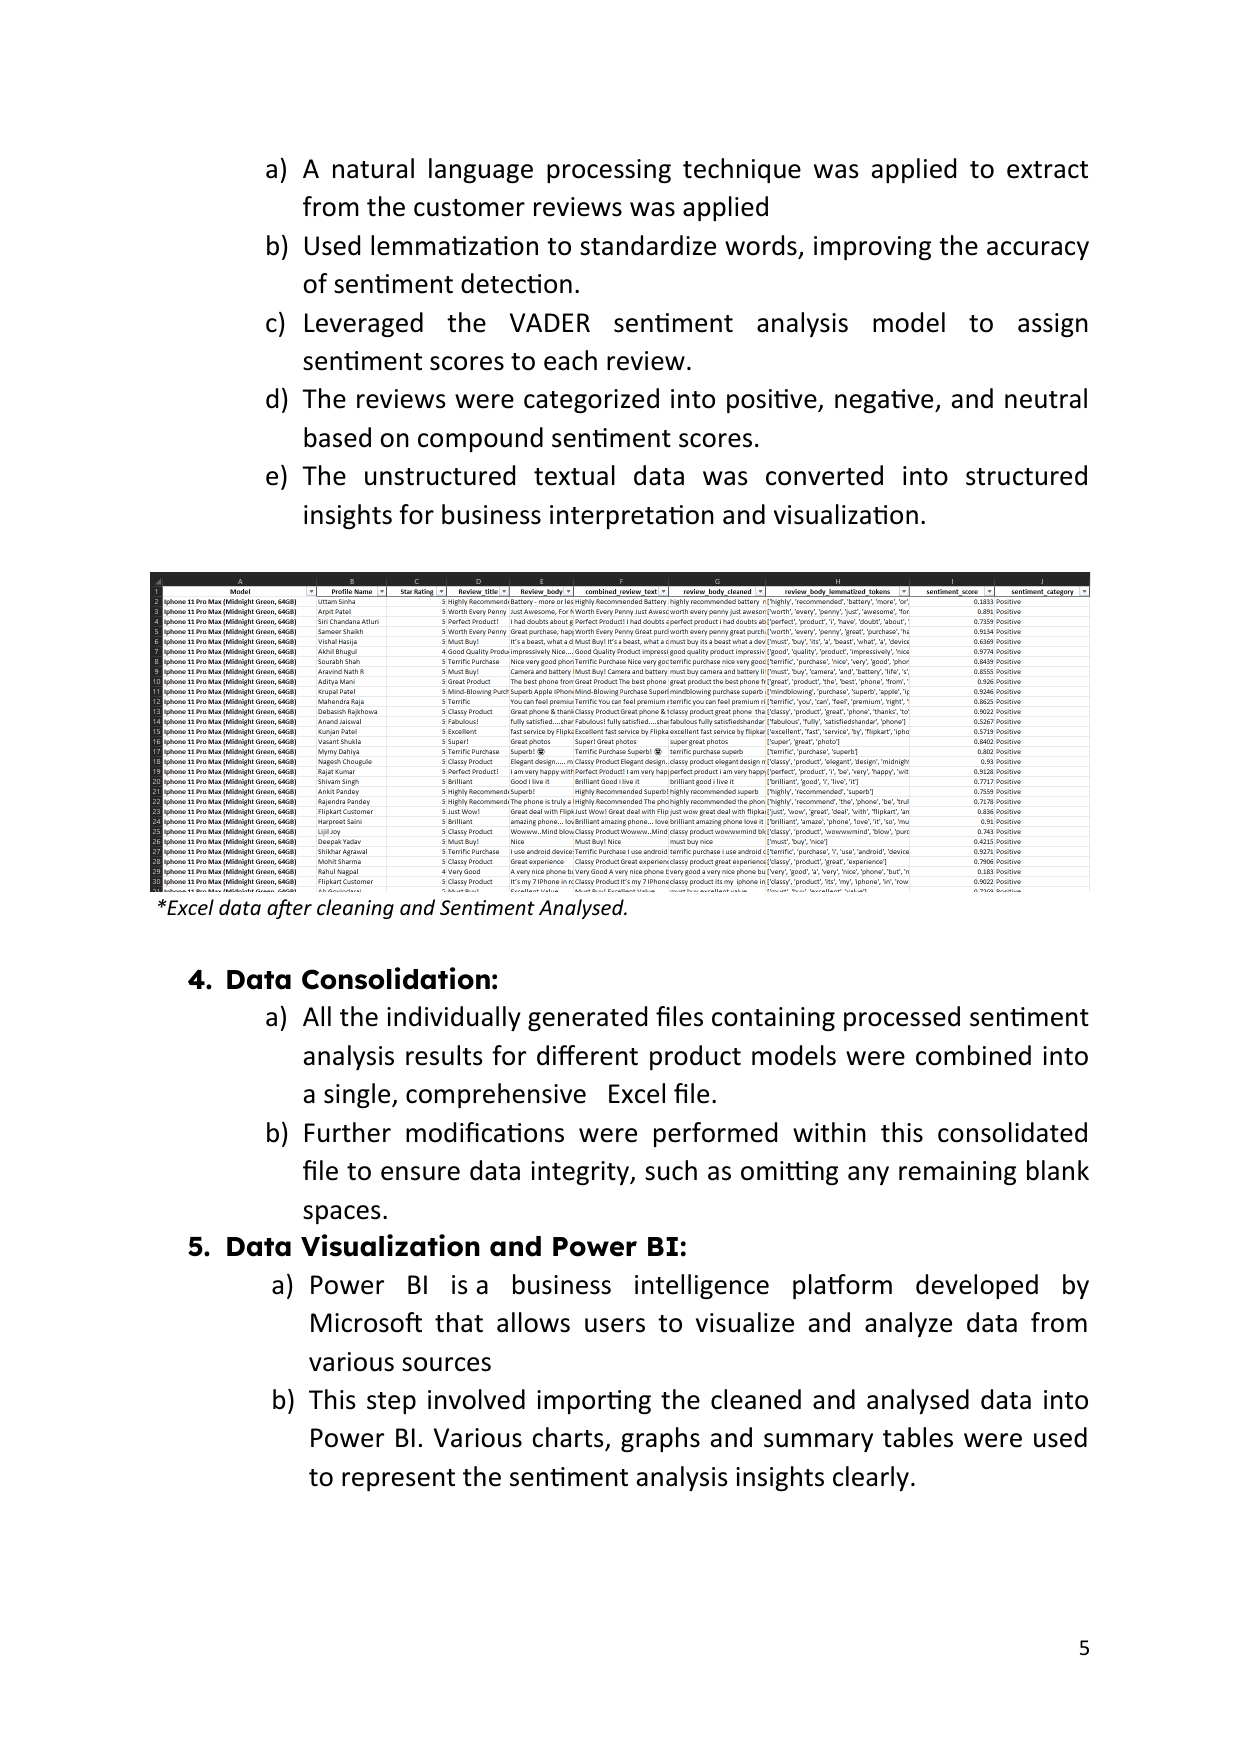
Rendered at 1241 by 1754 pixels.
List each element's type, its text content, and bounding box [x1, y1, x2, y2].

list Further modifications were performed within this consolidated file to ensure data integrity, such as omitting any remaining blank spaces. [265, 1114, 1090, 1226]
list A natural language processing technique was applied to extract from the customer reviews was applied [265, 150, 1090, 224]
picture [150, 572, 1091, 892]
list All the individually generated files containing processed sentiment analysis results for different product models were combined into a single, comprehensive Excel file. [265, 998, 1090, 1111]
list Data Consolidation: [187, 962, 1090, 996]
list Used lemmatization to standardize words, improving the accuracy of sentiment detection. [265, 227, 1090, 301]
list The unstructured textual data was converted into structured insights for business interpretation and visualization. [265, 457, 1090, 532]
list Power BI is a business intelligence platform developed by Microsoft that allows users to visualize and analyze data from various sources [271, 1266, 1090, 1378]
list Data Visualization and Power BI: [187, 1229, 1090, 1263]
list The reviews were categorized into positive, negative, and neutral based on compound sentiment scores. [265, 381, 1090, 455]
text *Excel data after cleaning and Sentiment Analysed. [150, 893, 1090, 921]
list This step involved importing the cleaned and analysed data into Power BI. Various charts, graphs and summary tables were used to represent the sentiment analysis insights clearly. [271, 1381, 1090, 1493]
list Leveraged the VADER sentiment analysis model to assign sentiment scores to each review. [265, 304, 1090, 378]
